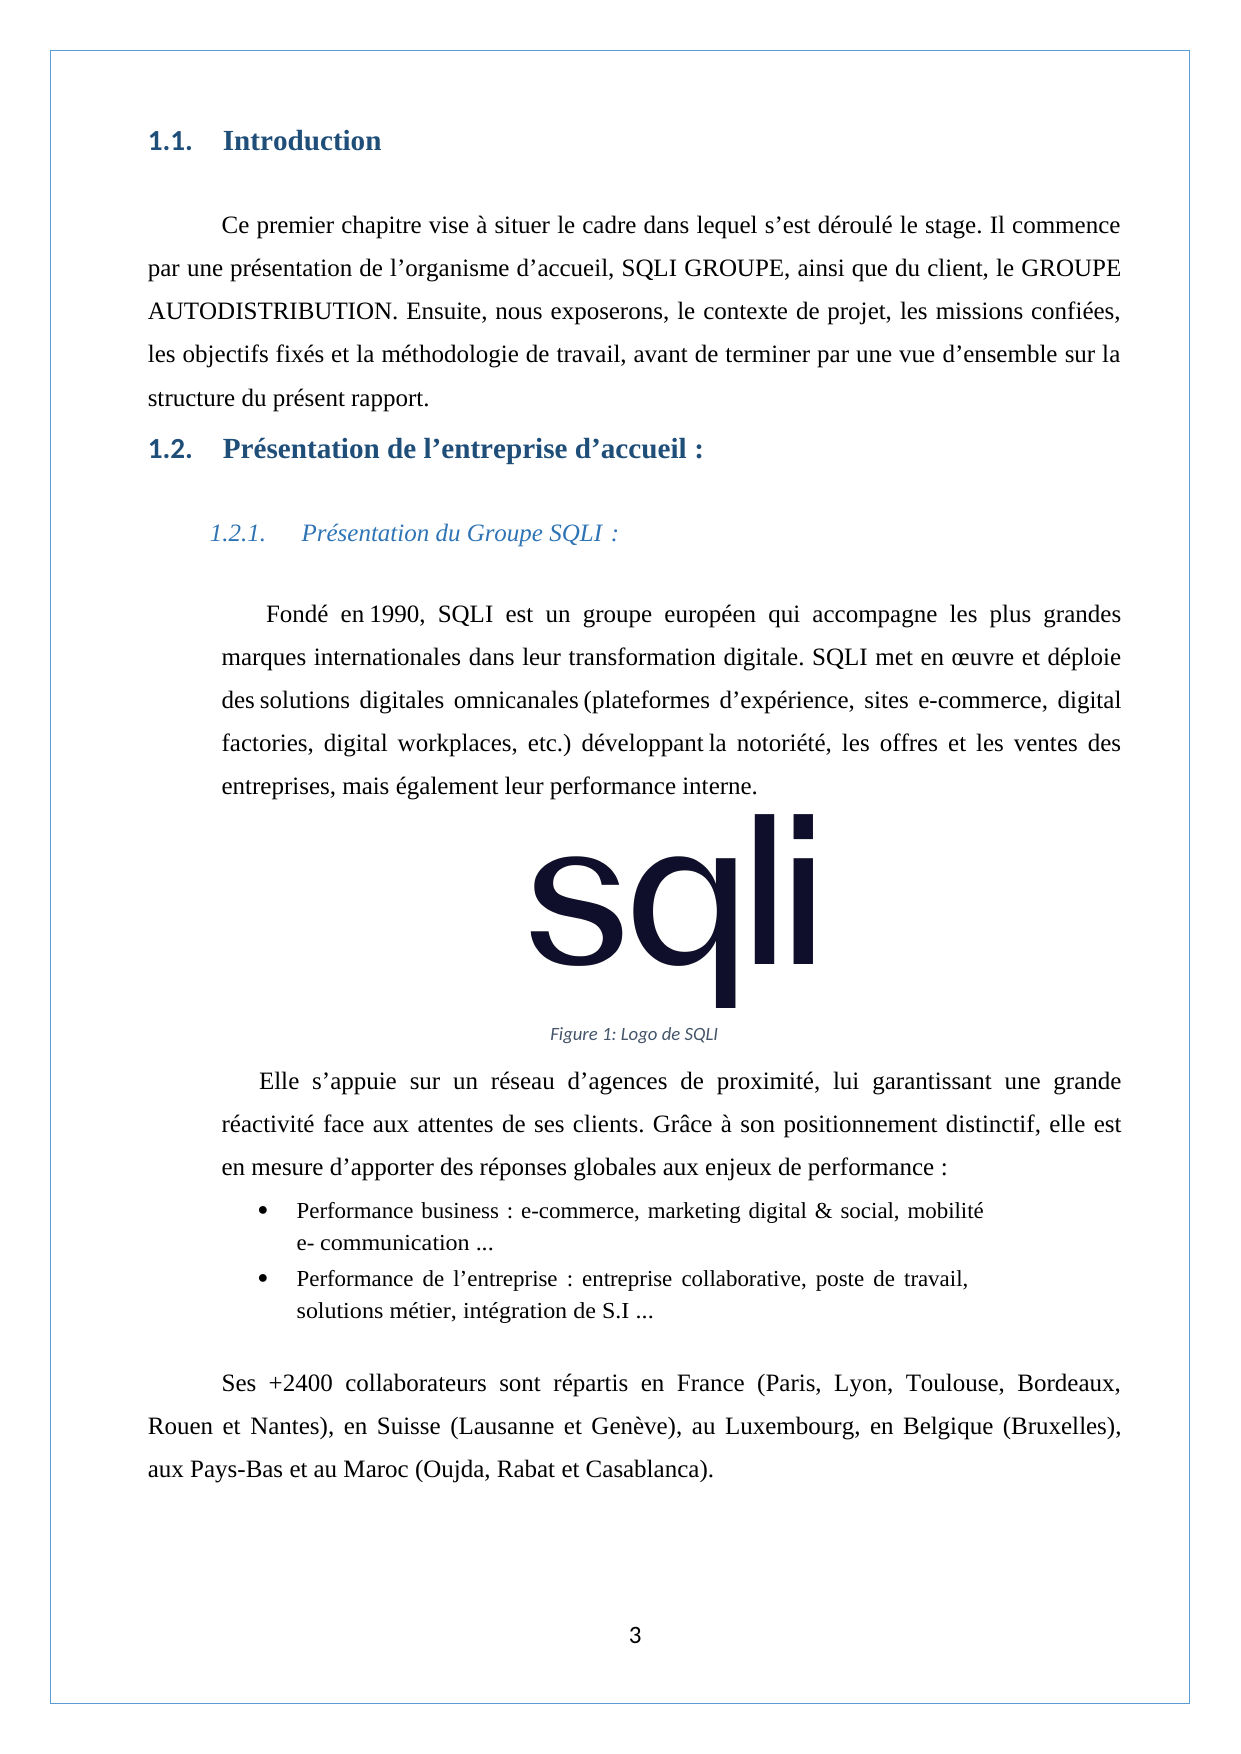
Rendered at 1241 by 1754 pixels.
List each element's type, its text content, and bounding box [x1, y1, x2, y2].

list Performance de l’entreprise : entreprise collaborative, poste de travail, solutions métier, intégration de S.I ... [259, 1265, 969, 1324]
subtitle Introduction [148, 122, 1122, 158]
picture [530, 814, 813, 1008]
subtitle Présentation du Groupe SQLI : [266, 518, 1122, 547]
subtitle Présentation de l’entreprise d’accueil : [148, 430, 1122, 466]
text Fondé en 1990, SQLI est un groupe européen qui accompagne les plus grandes marques internationales dans leur transformation digitale. SQLI met en œuvre et déploie des solutions digitales omnicanales (plateformes d’expérience, sites e-commerce, digital factories, digital workplaces, etc.) développant la notoriété, les offres et les ventes des entreprises, mais également leur performance interne. [221, 599, 1122, 800]
text Ce premier chapitre vise à situer le cadre dans lequel s’est déroulé le stage. Il commence par une présentation de l’organisme d’accueil, SQLI GROUPE, ainsi que du client, le GROUPE AUTODISTRIBUTION. Ensuite, nous exposerons, le contexte de projet, les missions confiées, les objectifs fixés et la méthodologie de travail, avant de terminer par une vue d’ensemble sur la structure du présent rapport. [148, 210, 1122, 411]
text Ses +2400 collaborateurs sont répartis en France (Paris, Lyon, Toulouse, Bordeaux, Rouen et Nantes), en Suisse (Lausanne et Genève), au Luxembourg, en Belgique (Bruxelles), aux Pays-Bas et au Maroc (Oujda, Rabat et Casablanca). [148, 1368, 1122, 1483]
text Elle s’appuie sur un réseau d’agences de proximité, lui garantissant une grande réactivité face aux attentes de ses clients. Grâce à son positionnement distinctif, elle est en mesure d’apporter des réponses globales aux enjeux de performance : [221, 1066, 1122, 1181]
list Performance business : e-commerce, marketing digital & social, mobilité e- communication ... [259, 1197, 985, 1256]
